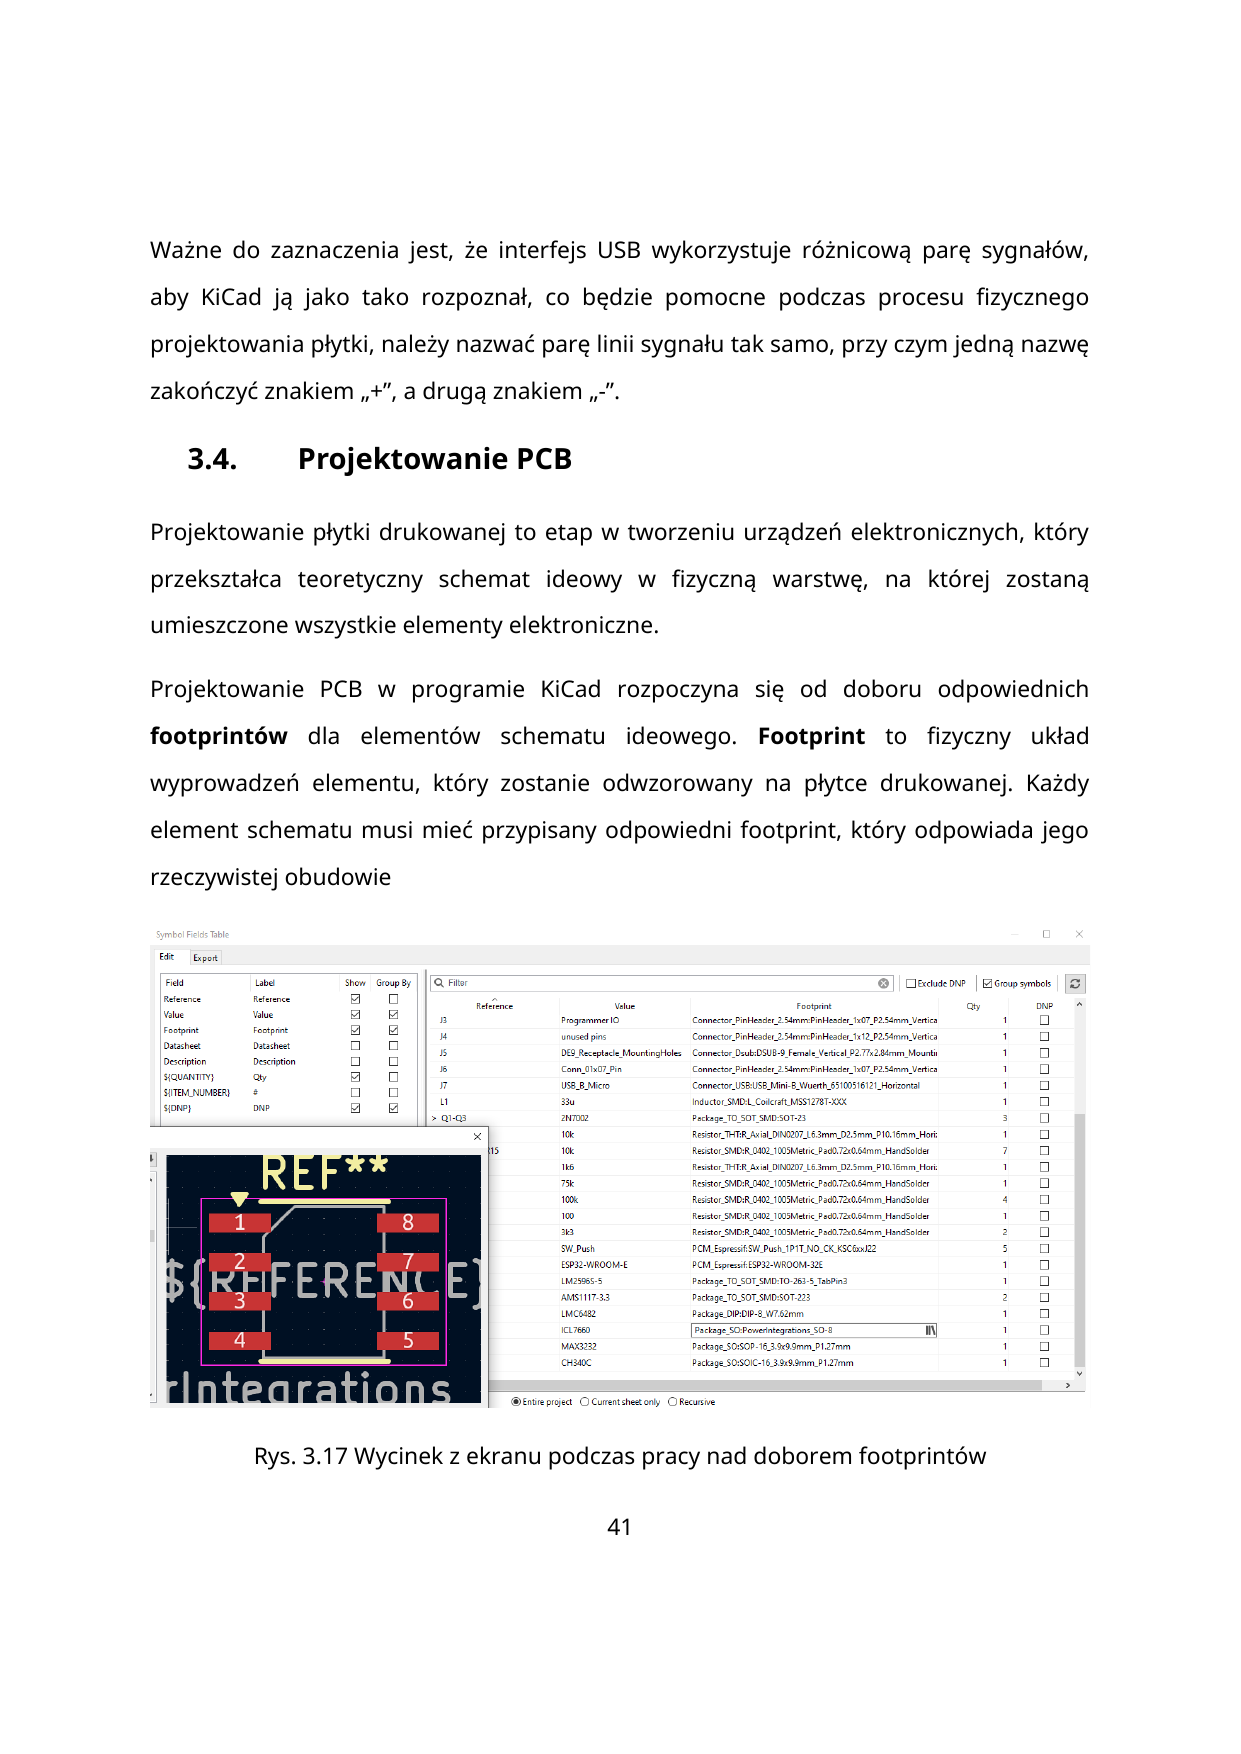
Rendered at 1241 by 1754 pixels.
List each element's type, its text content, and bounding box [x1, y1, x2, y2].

text Projektowanie płytki drukowanej to etap w tworzeniu urządzeń elektronicznych, który przekształca teoretyczny schemat ideowy w fizyczną warstwę, na której zostaną umieszczone wszystkie elementy elektroniczne. [150, 516, 1090, 641]
text Projektowanie PCB w programie KiCad rozpoczyna się od doboru odpowiednich footprintów dla elementów schematu ideowego. Footprint to fizyczny układ wyprowadzeń elementu, który zostanie odwzorowany na płytce drukowanej. Każdy element schematu musi mieć przypisany odpowiedni footprint, który odpowiada jego rzeczywistej obudowie [150, 673, 1090, 892]
text Ważne do zaznaczenia jest, że interfejs USB wykorzystuje różnicową parę sygnałów, aby KiCad ją jako tako rozpoznał, co będzie pomocne podczas procesu fizycznego projektowania płytki, należy nazwać parę linii sygnału tak samo, przy czym jedną nazwę zakończyć znakiem „+”, a drugą znakiem „-”. [150, 234, 1090, 406]
subtitle Projektowanie PCB [187, 438, 1090, 478]
picture [150, 924, 1091, 1408]
